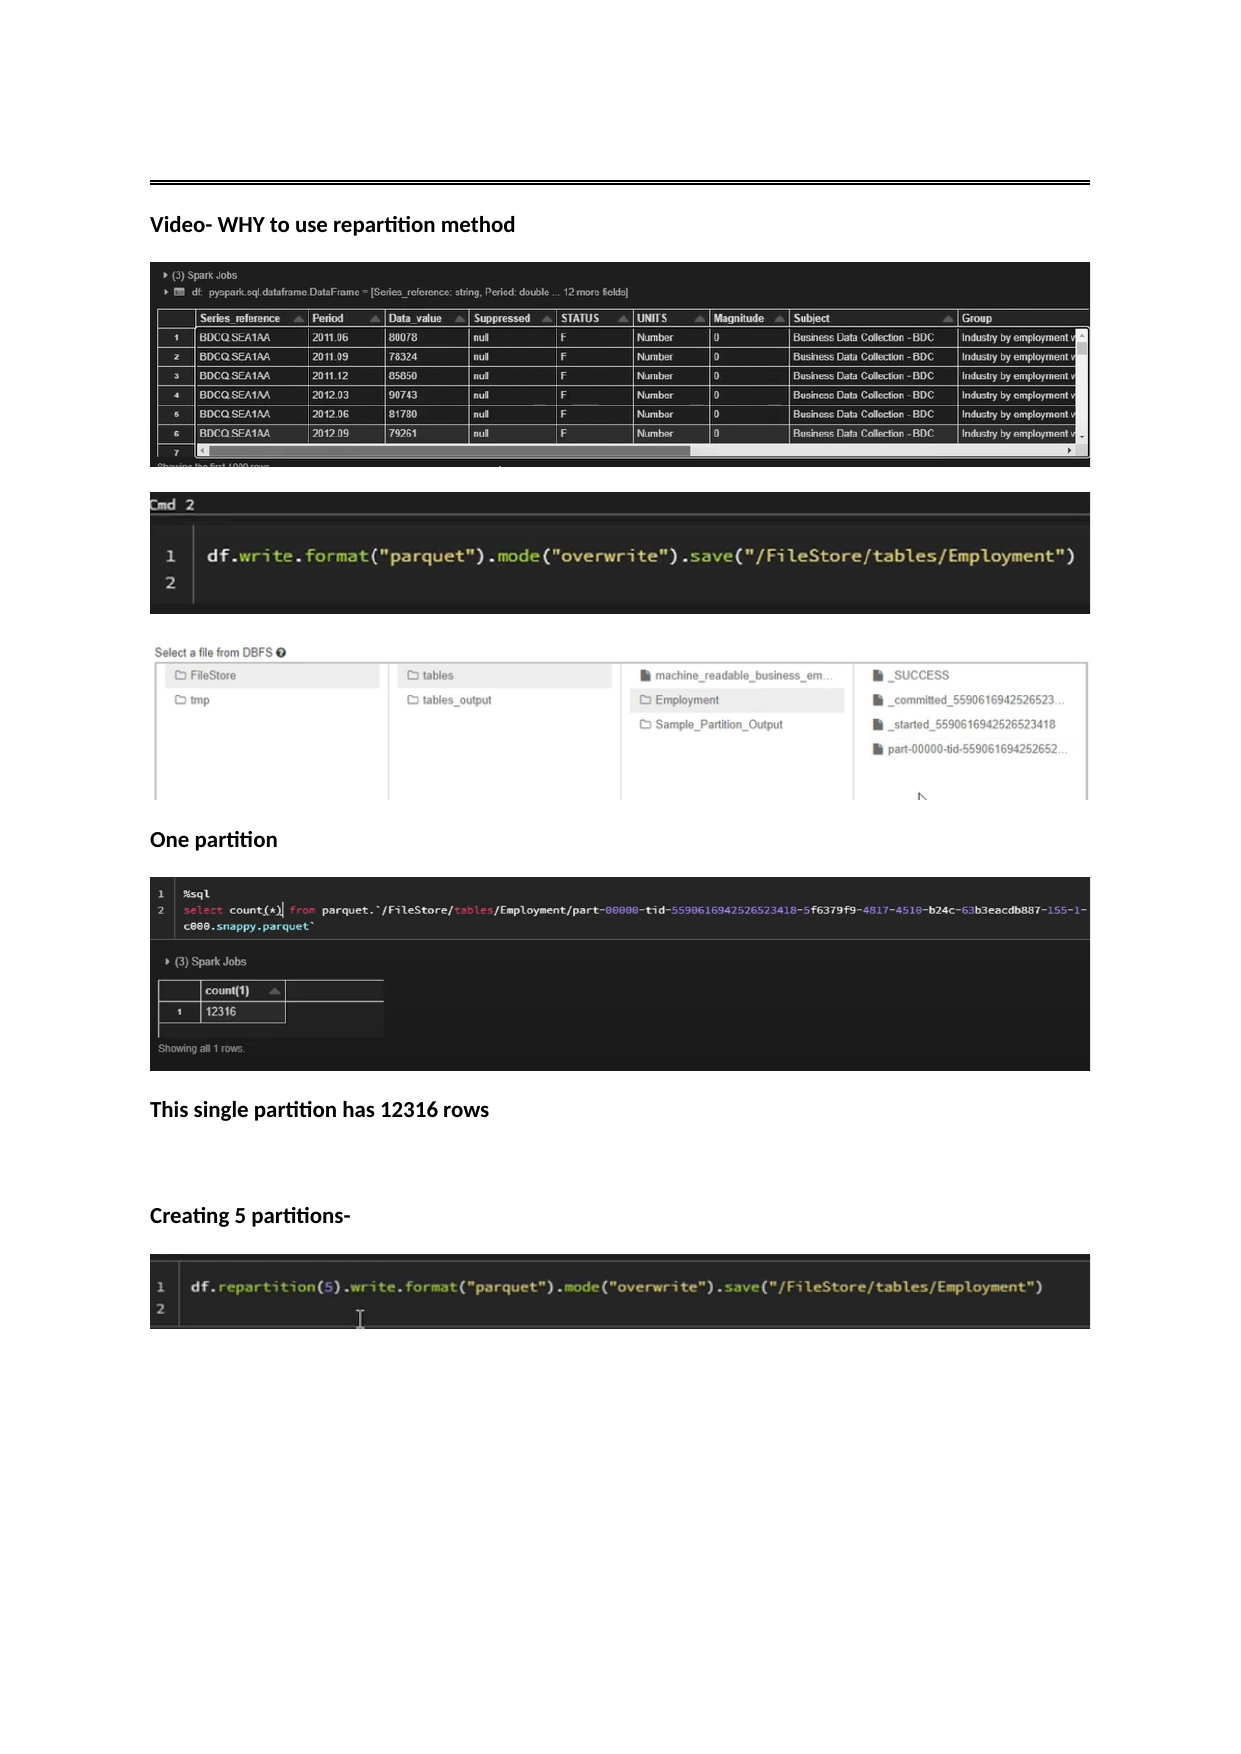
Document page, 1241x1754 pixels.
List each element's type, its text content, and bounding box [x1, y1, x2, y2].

text This single partition has 12316 rows [150, 1096, 1090, 1123]
text Creating 5 partitions- [150, 1202, 1090, 1229]
text One partition [150, 825, 1090, 853]
text Video- WHY to use repartition method [150, 210, 1090, 238]
picture [150, 877, 1091, 1071]
picture [150, 492, 1091, 614]
picture [150, 638, 1091, 800]
picture [150, 262, 1091, 467]
picture [150, 1254, 1091, 1329]
